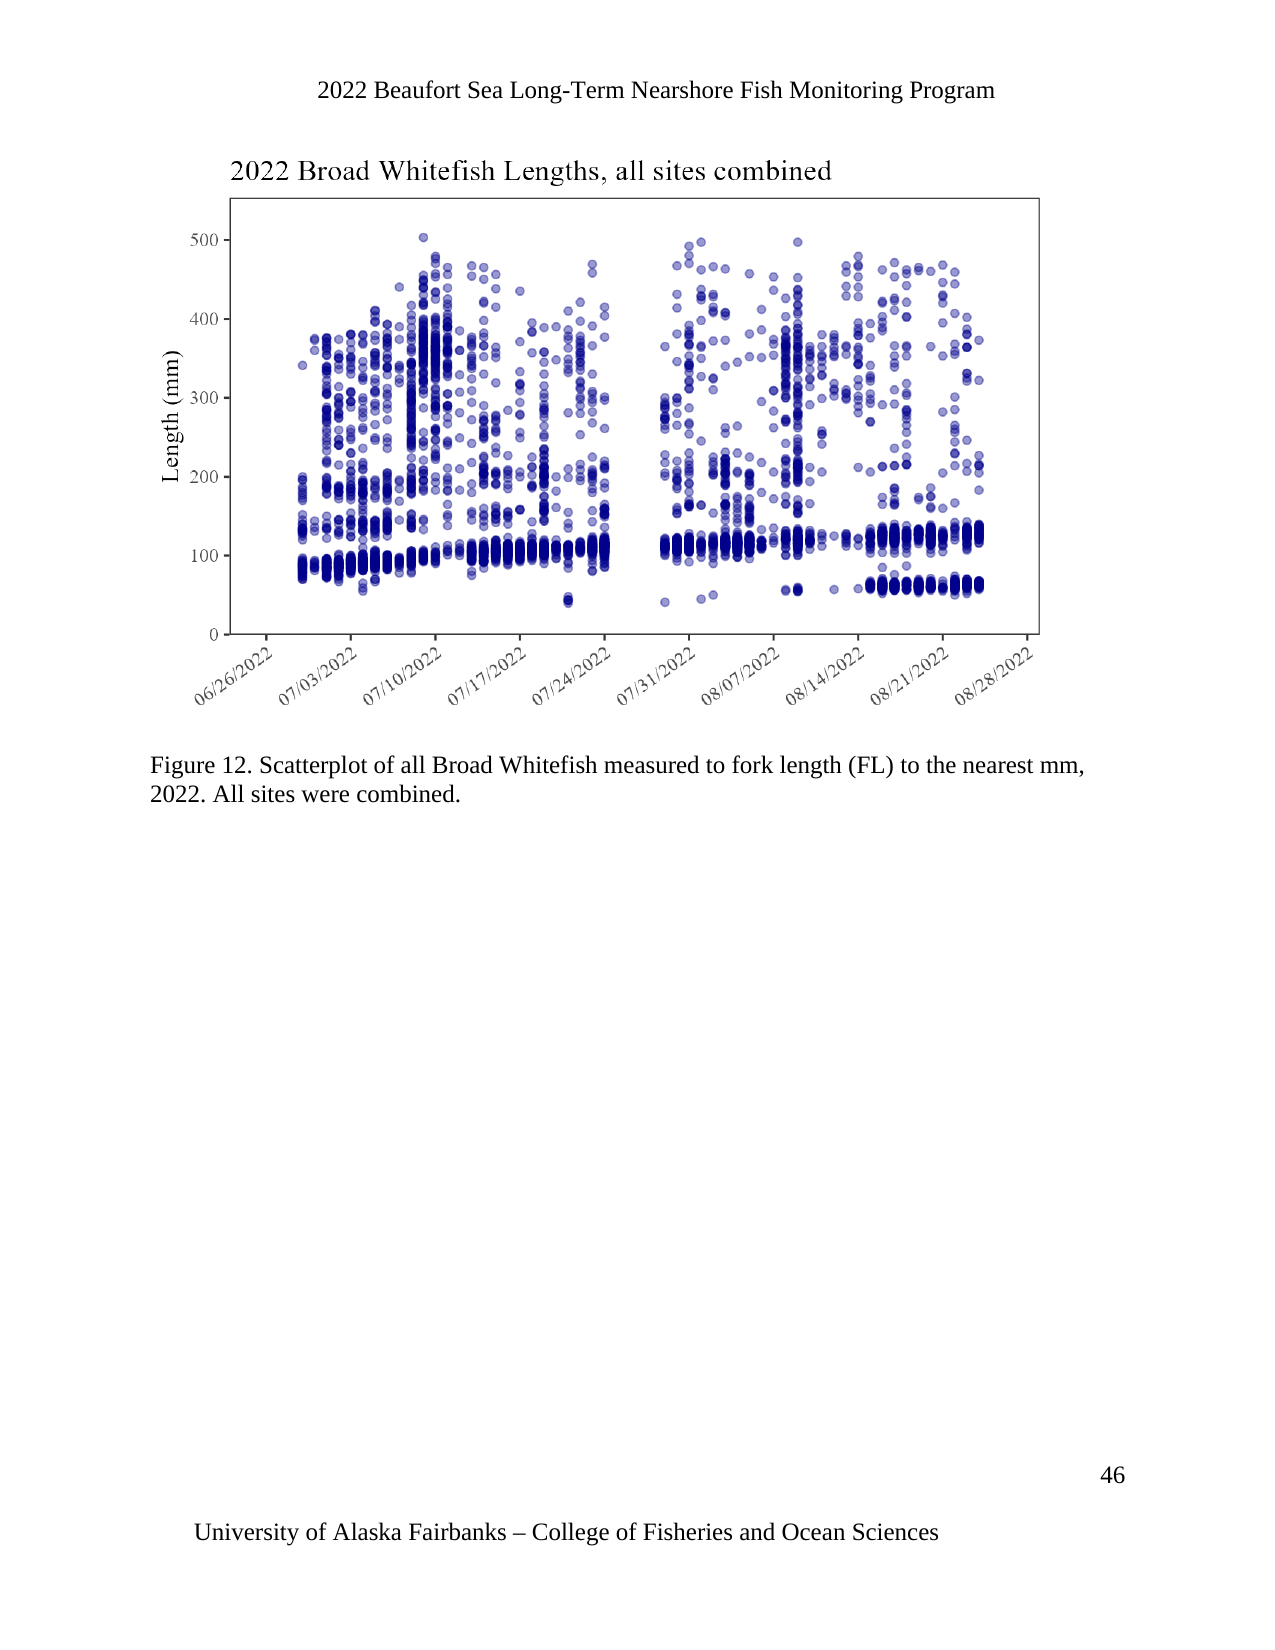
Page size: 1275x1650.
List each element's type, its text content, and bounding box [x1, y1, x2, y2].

picture [150, 150, 1050, 750]
subtitle Figure 12. Scatterplot of all Broad Whitefish measured to fork length (FL) to the nearest mm, 2022. All sites were combined. [150, 750, 1125, 807]
